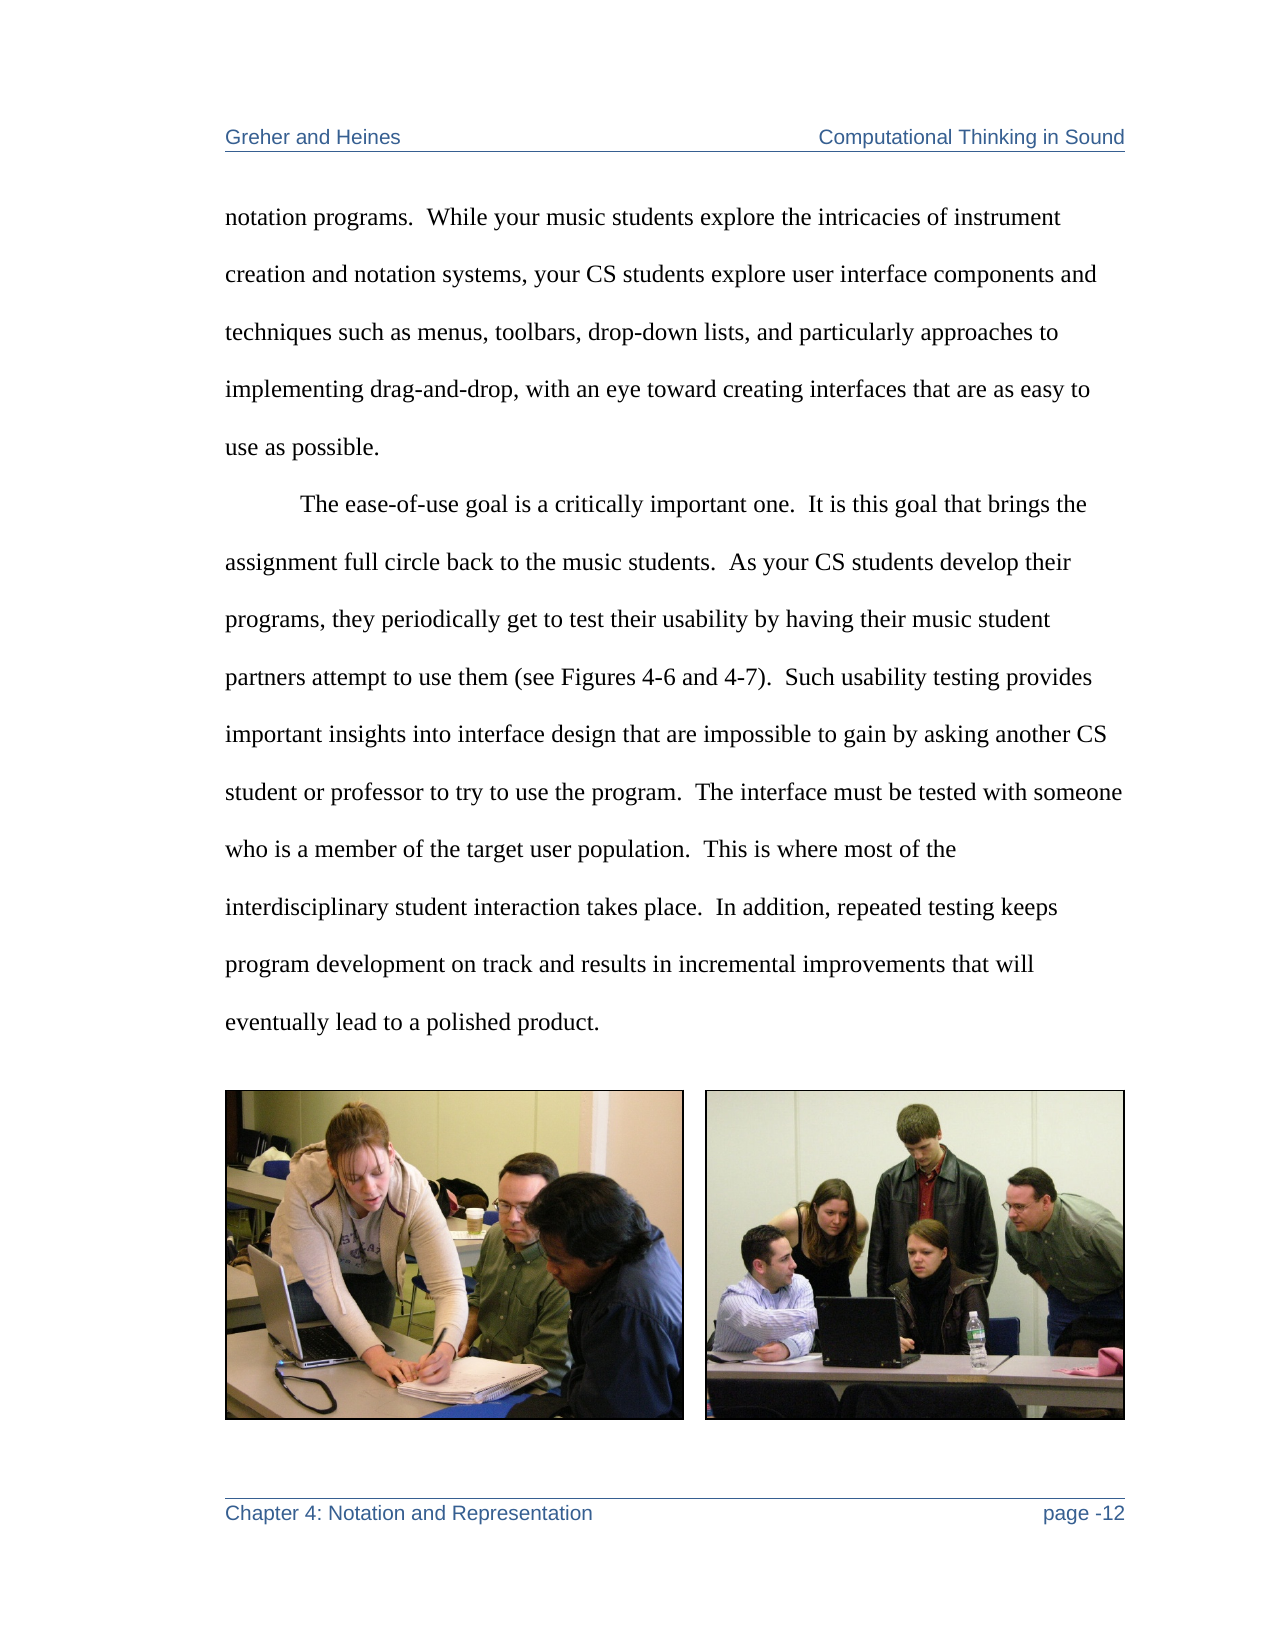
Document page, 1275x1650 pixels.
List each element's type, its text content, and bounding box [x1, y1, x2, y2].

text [225, 202, 1125, 461]
picture [707, 1091, 1123, 1418]
picture [227, 1091, 682, 1418]
